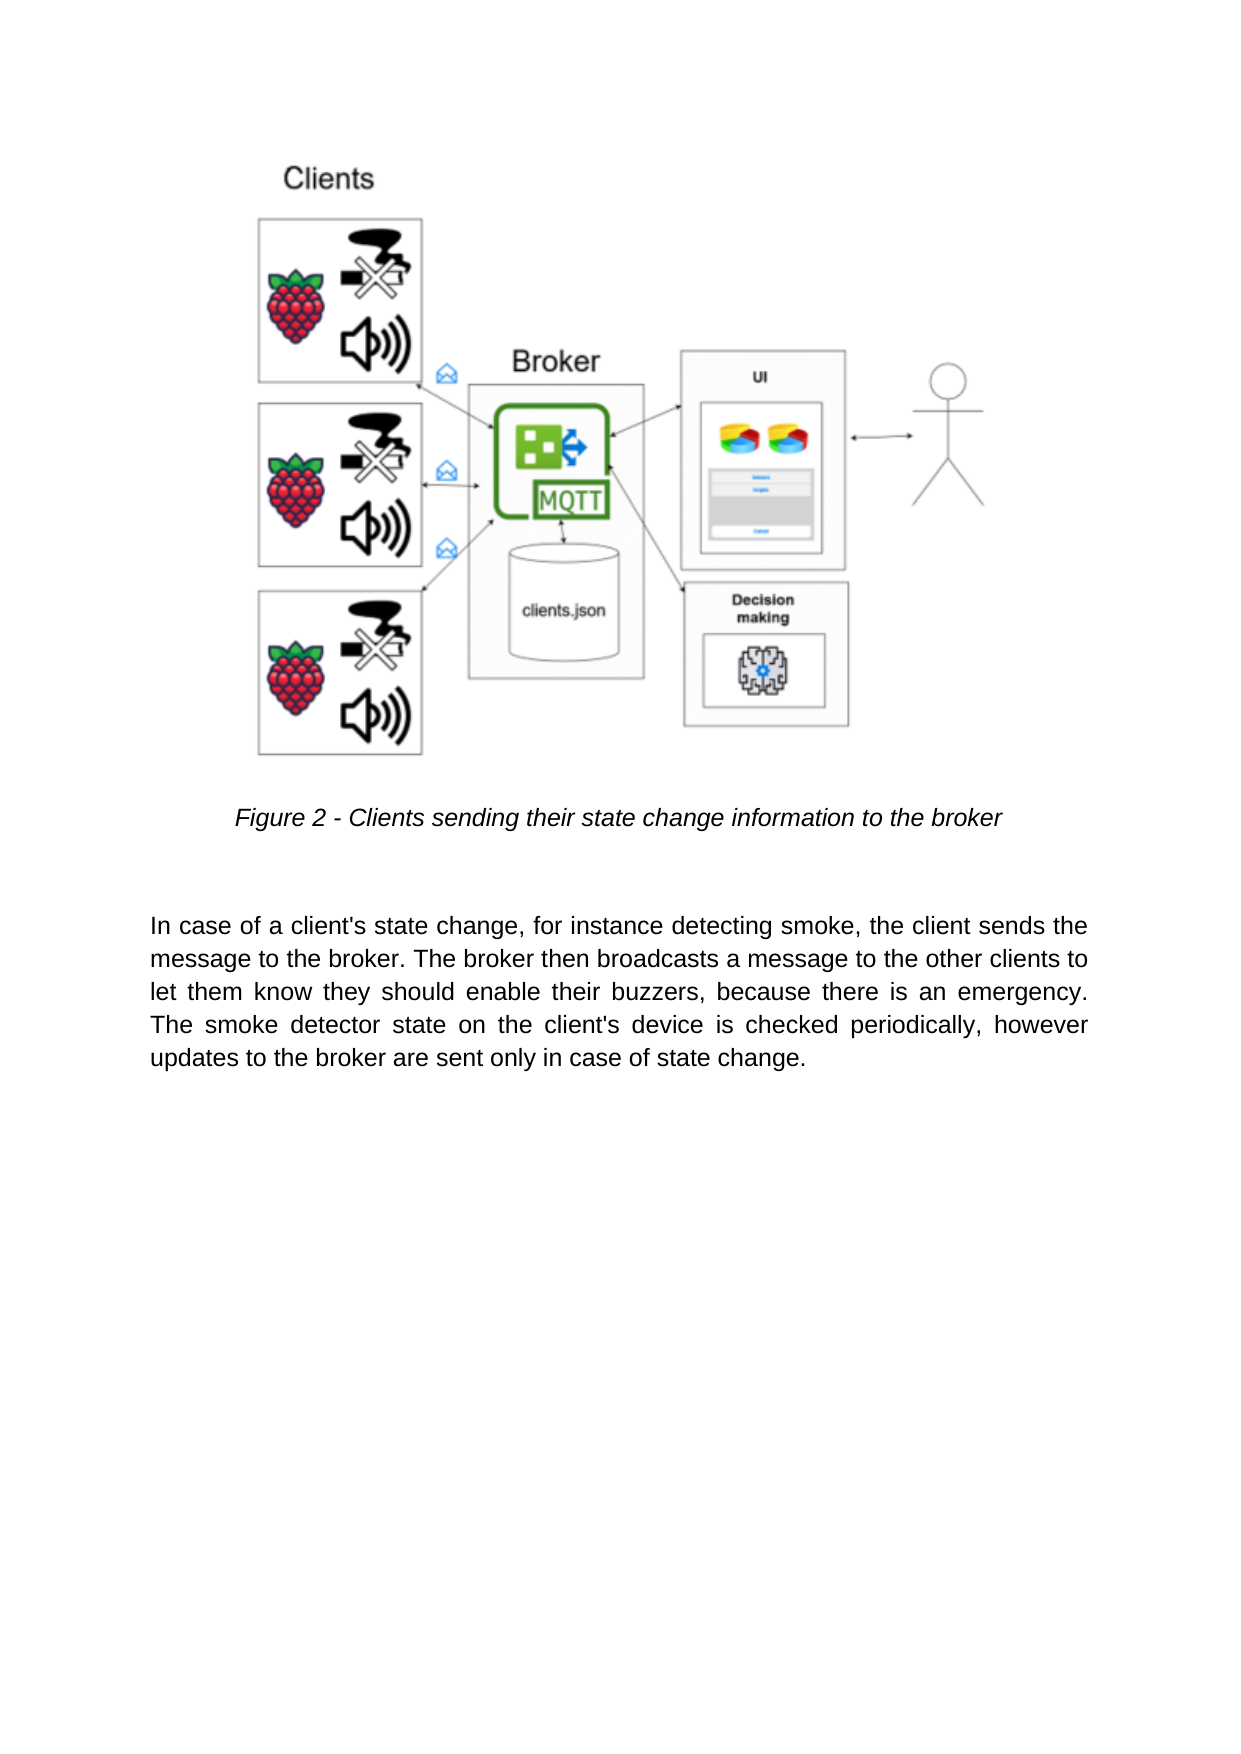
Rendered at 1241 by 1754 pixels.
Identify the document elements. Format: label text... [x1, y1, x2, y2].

text Figure 2 - Clients sending their state change information to the broker [150, 803, 1090, 832]
text In case of a client's state change, for instance detecting smoke, the client sends the message to the broker. The broker then broadcasts a message to the other clients to let them know they should enable their buzzers, because there is an emergency. The smoke detector state on the client's device is checked periodically, however updates to the broker are sent only in case of state change. [150, 911, 1090, 1071]
picture [217, 150, 1023, 779]
